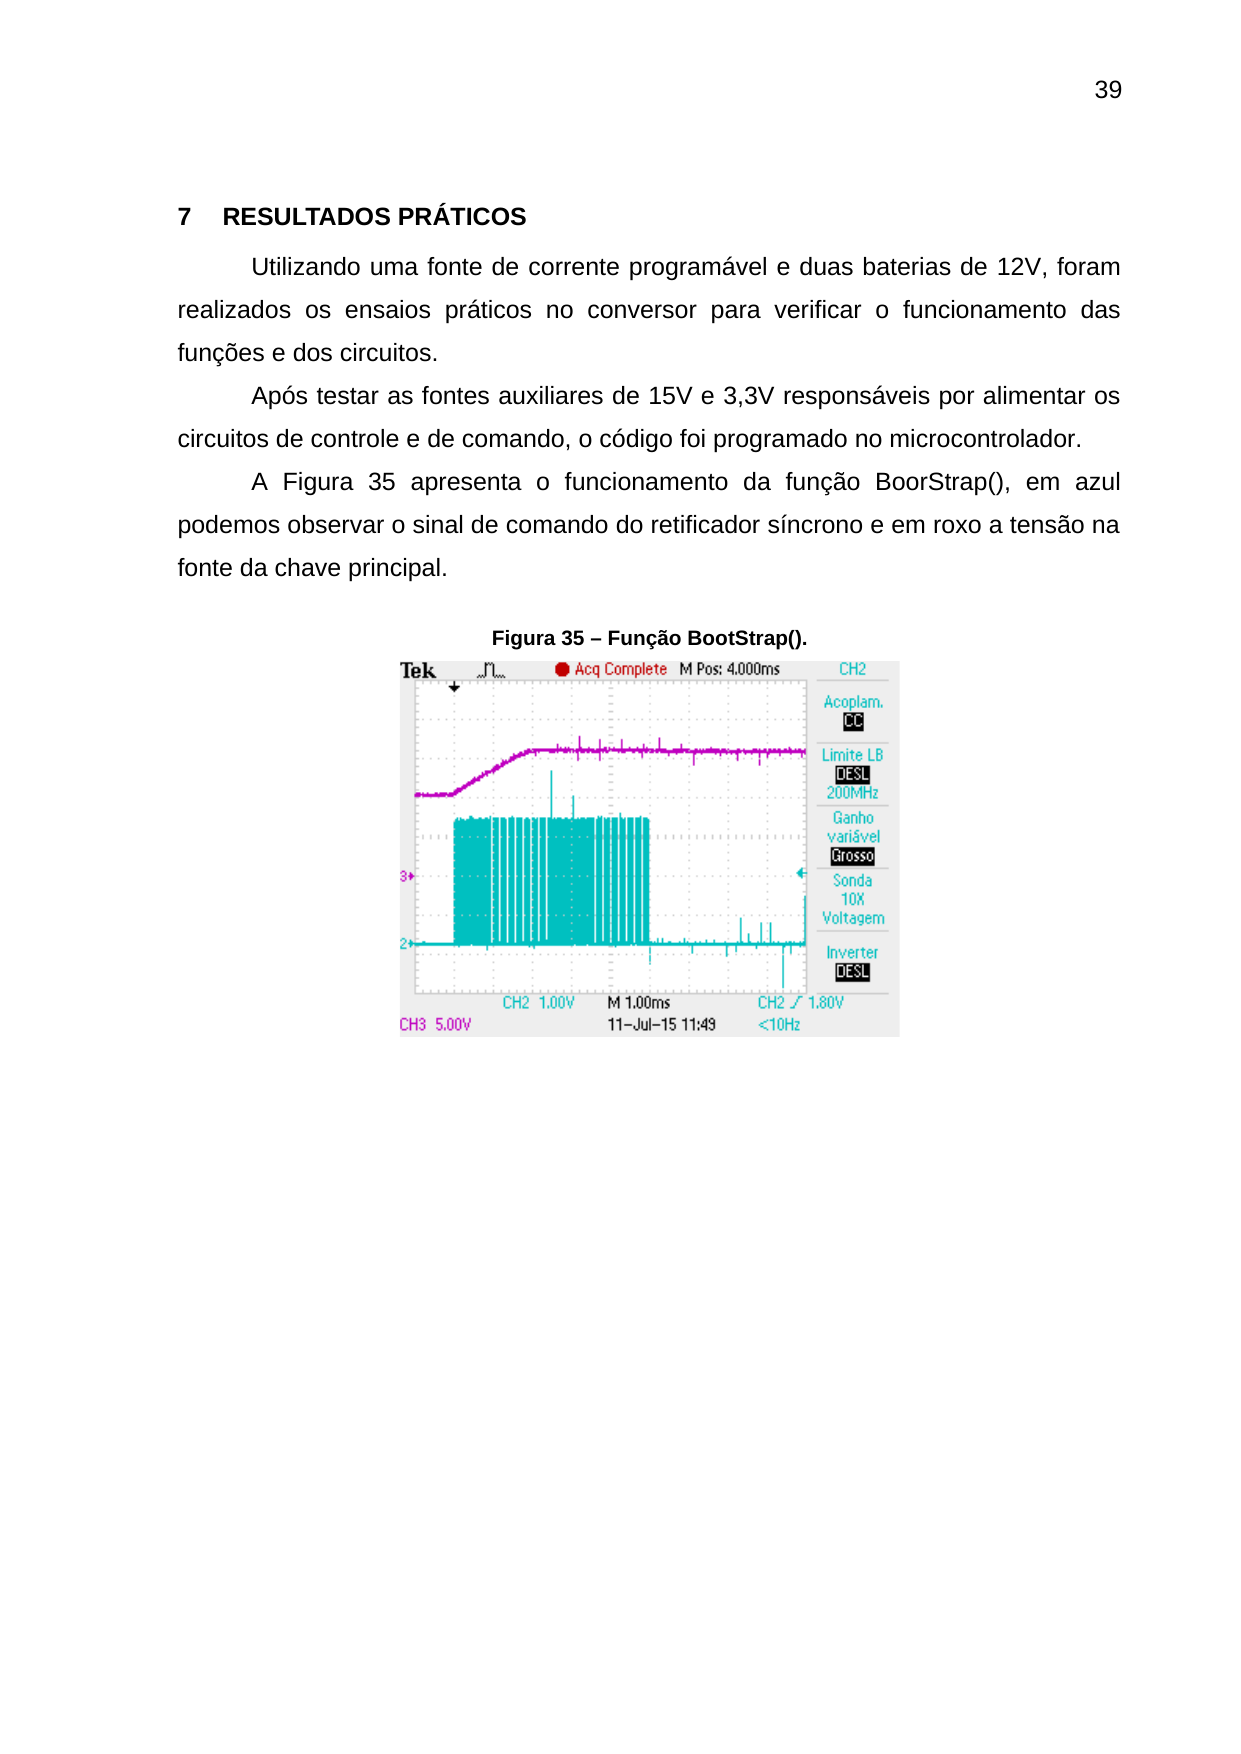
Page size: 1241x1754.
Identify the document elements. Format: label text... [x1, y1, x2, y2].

text A Figura 35 apresenta o funcionamento da função BoorStrap(), em azul podemos observar o sinal de comando do retificador síncrono e em roxo a tensão na fonte da chave principal. [177, 467, 1122, 582]
text Figura 35 – Função BootStrap(). [177, 625, 1122, 649]
text Utilizando uma fonte de corrente programável e duas baterias de 12V, foram realizados os ensaios práticos no conversor para verificar o funcionamento das funções e dos circuitos. [177, 252, 1122, 367]
picture [399, 661, 900, 1037]
text Após testar as fontes auxiliares de 15V e 3,3V responsáveis por alimentar os circuitos de controle e de comando, o código foi programado no microcontrolador. [177, 381, 1122, 453]
subtitle RESULTADOS PRÁTICOS [177, 202, 1122, 231]
